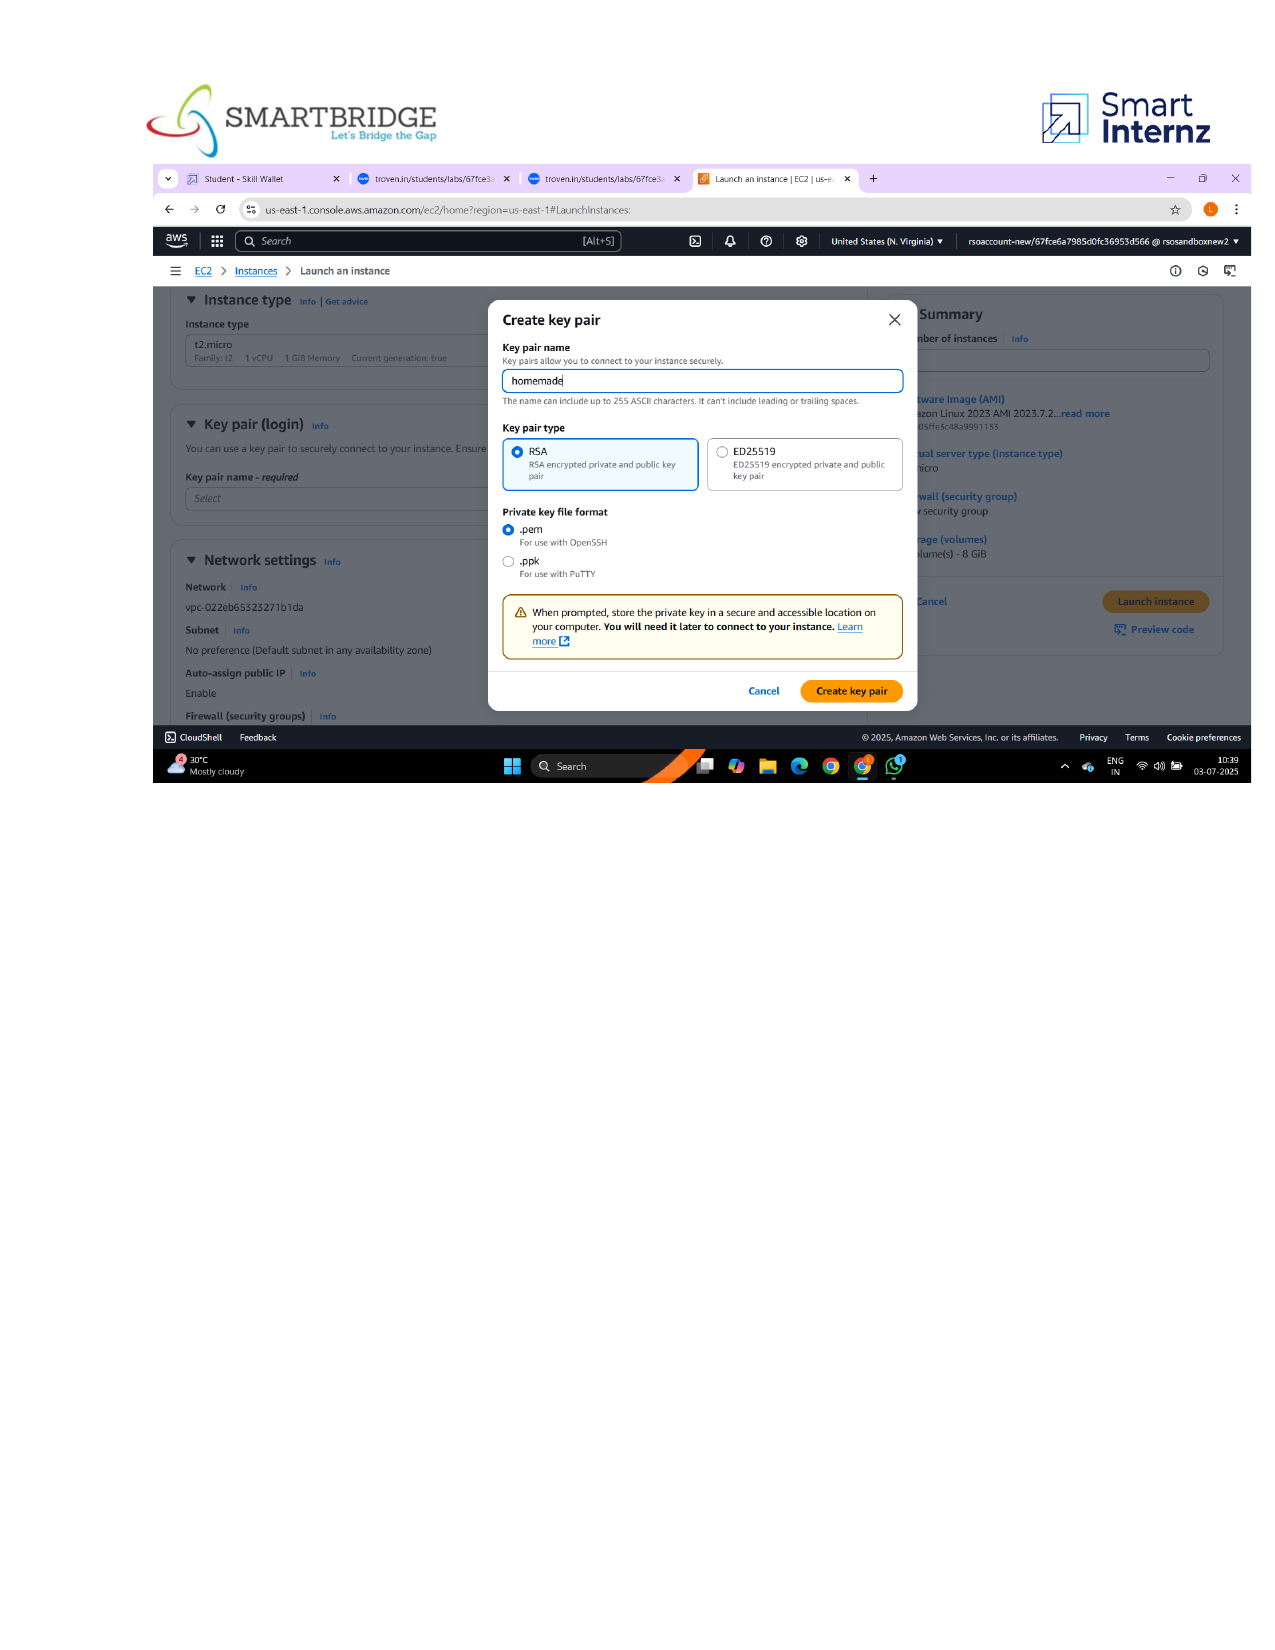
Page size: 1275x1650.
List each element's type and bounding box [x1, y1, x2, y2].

picture [143, 78, 441, 163]
picture [1037, 92, 1214, 143]
picture [153, 164, 1252, 783]
